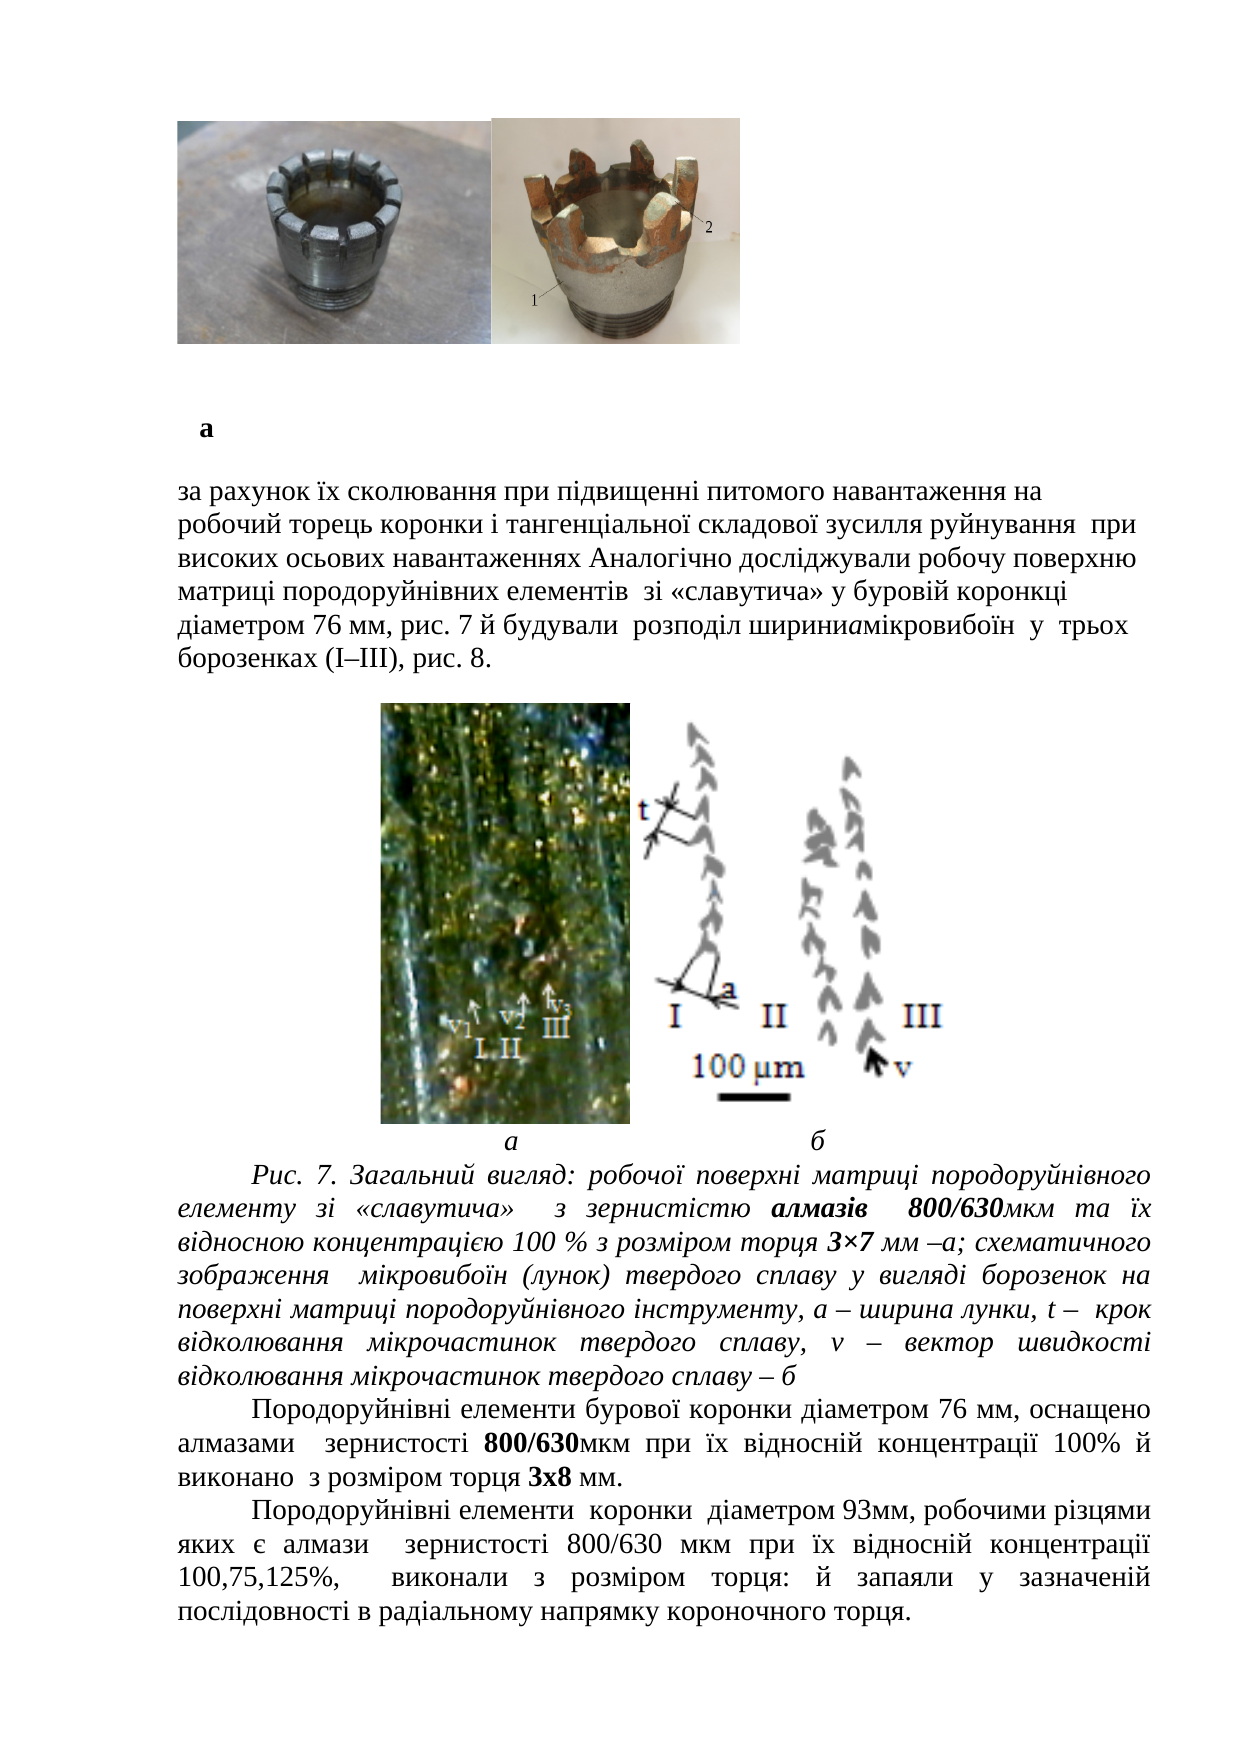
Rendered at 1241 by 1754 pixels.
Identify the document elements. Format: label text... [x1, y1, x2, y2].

text а [177, 410, 1152, 444]
text а б [177, 1123, 1152, 1157]
picture [630, 704, 949, 1124]
picture [177, 121, 491, 344]
text Рис. 7. Загальний вигляд: робочої поверхні матриці породоруйнівного елементу зі «славутича» з зернистістю алмазів 800/630мкм та їх відносною концентрацією 100 % з розміром торця 3×7 мм –а; схематичного зображення мікровибоїн (лунок) твердого сплаву у вигляді борозенок на поверхні матриці породоруйнівного інструменту, а – ширина лунки, t – крок відколювання мікрочастинок твердого сплаву, v – вектор швидкості відколювання мікрочастинок твердого сплаву – б [177, 1157, 1152, 1392]
text Породоруйнівні елементи коронки діаметром 93мм, робочими різцями яких є алмази зернистості 800/630 мкм при їх відносній концентрації 100,75,125%, виконали з розміром торця: й запаяли у зазначеній послідовності в радіальному напрямку короночного торця. [177, 1492, 1152, 1626]
text за рахунок їх сколювання при підвищенні питомого навантаження на робочий торець коронки і тангенціальної складової зусилля руйнування при високих осьових навантаженнях Аналогічно досліджували робочу поверхню матриці породоруйнівних елементів зі «славутича» у буровій коронкці діаметром 76 мм, рис. 7 й будували розподіл шириниамікровибоїн у трьох борозенках (I–III), рис. 8. [177, 473, 1152, 674]
text Породоруйнівні елементи бурової коронки діаметром 76 мм, оснащено алмазами зернистості 800/630мкм при їх відносній концентрації 100% й виконано з розміром торця 3х8 мм. [177, 1392, 1152, 1492]
